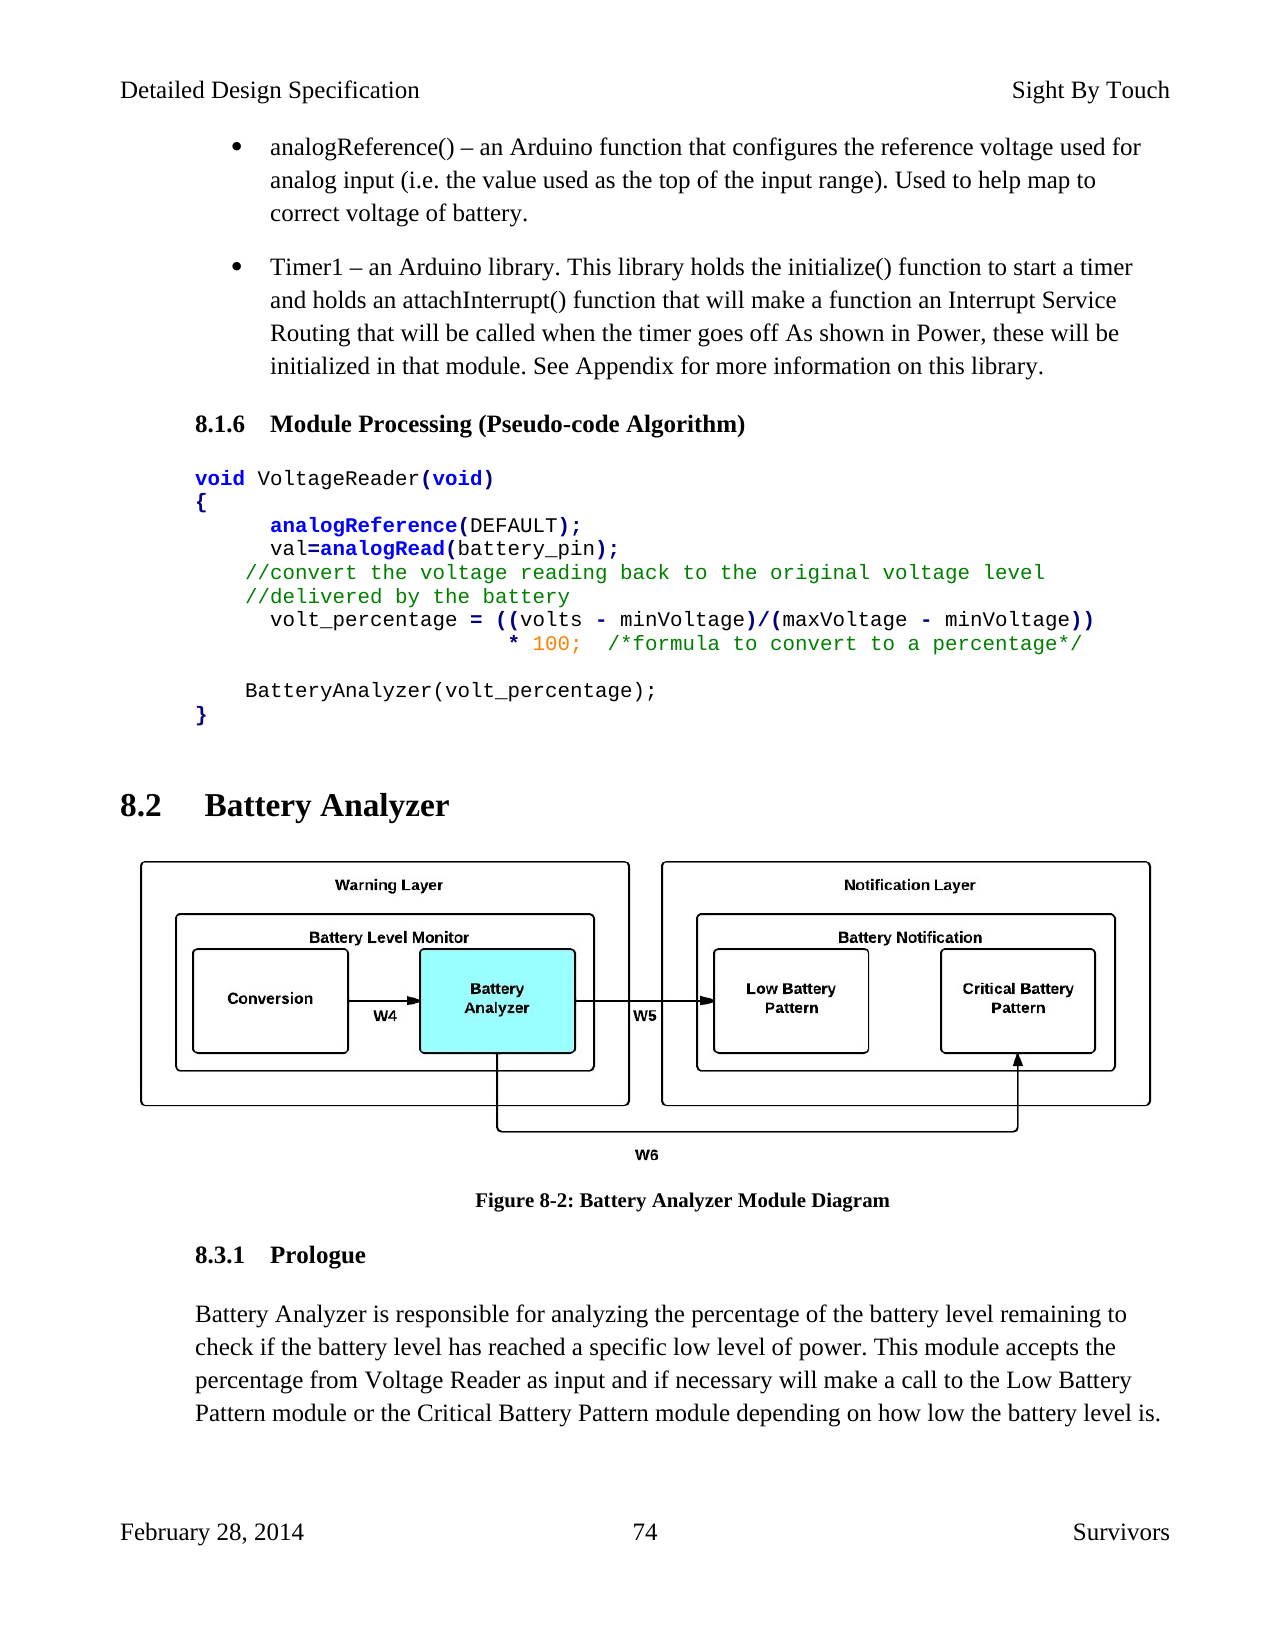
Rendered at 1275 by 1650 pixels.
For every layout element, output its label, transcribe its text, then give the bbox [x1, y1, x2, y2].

text } [195, 704, 1170, 728]
text Battery Analyzer is responsible for analyzing the percentage of the battery level remaining to check if the battery level has reached a specific low level of power. This module accepts the percentage from Voltage Reader as input and if necessary will make a call to the Low Battery Pattern module or the Critical Battery Pattern module depending on how low the battery level is. [195, 1299, 1170, 1426]
text //delivered by the battery [195, 586, 1170, 609]
text BatteryAnalyzer(volt_percentage); [195, 680, 1170, 704]
text Figure 8-2: Battery Analyzer Module Diagram [195, 1188, 1170, 1212]
text * 100; /*formula to convert to a percentage*/ [120, 633, 1170, 657]
text analogReference(DEFAULT); [195, 515, 1170, 538]
text //convert the voltage reading back to the original voltage level [195, 562, 1170, 586]
list analogReference() – an Arduino function that configures the reference voltage used for analog input (i.e. the value used as the top of the input range). Used to help map to correct voltage of battery. [232, 132, 1170, 227]
text volt_percentage = ((volts - minVoltage)/(maxVoltage - minVoltage)) [120, 609, 1170, 633]
subtitle 8.3.1 Prologue [195, 1241, 1170, 1269]
list Timer1 – an Arduino library. This library holds the initialize() function to start a timer and holds an attachInterrupt() function that will make a function an Interrupt Service Routing that will be called when the timer goes off As shown in Power, these will be initialized in that module. See Appendix for more information on this library. [232, 252, 1170, 380]
text { [195, 491, 1170, 515]
picture [136, 854, 1154, 1168]
subtitle 8.2 Battery Analyzer [120, 786, 1170, 824]
text val=analogRead(battery_pin); [195, 538, 1170, 562]
subtitle 8.1.6 Module Processing (Pseudo-code Algorithm) [195, 409, 1170, 438]
text void VoltageReader(void) [195, 467, 1170, 491]
